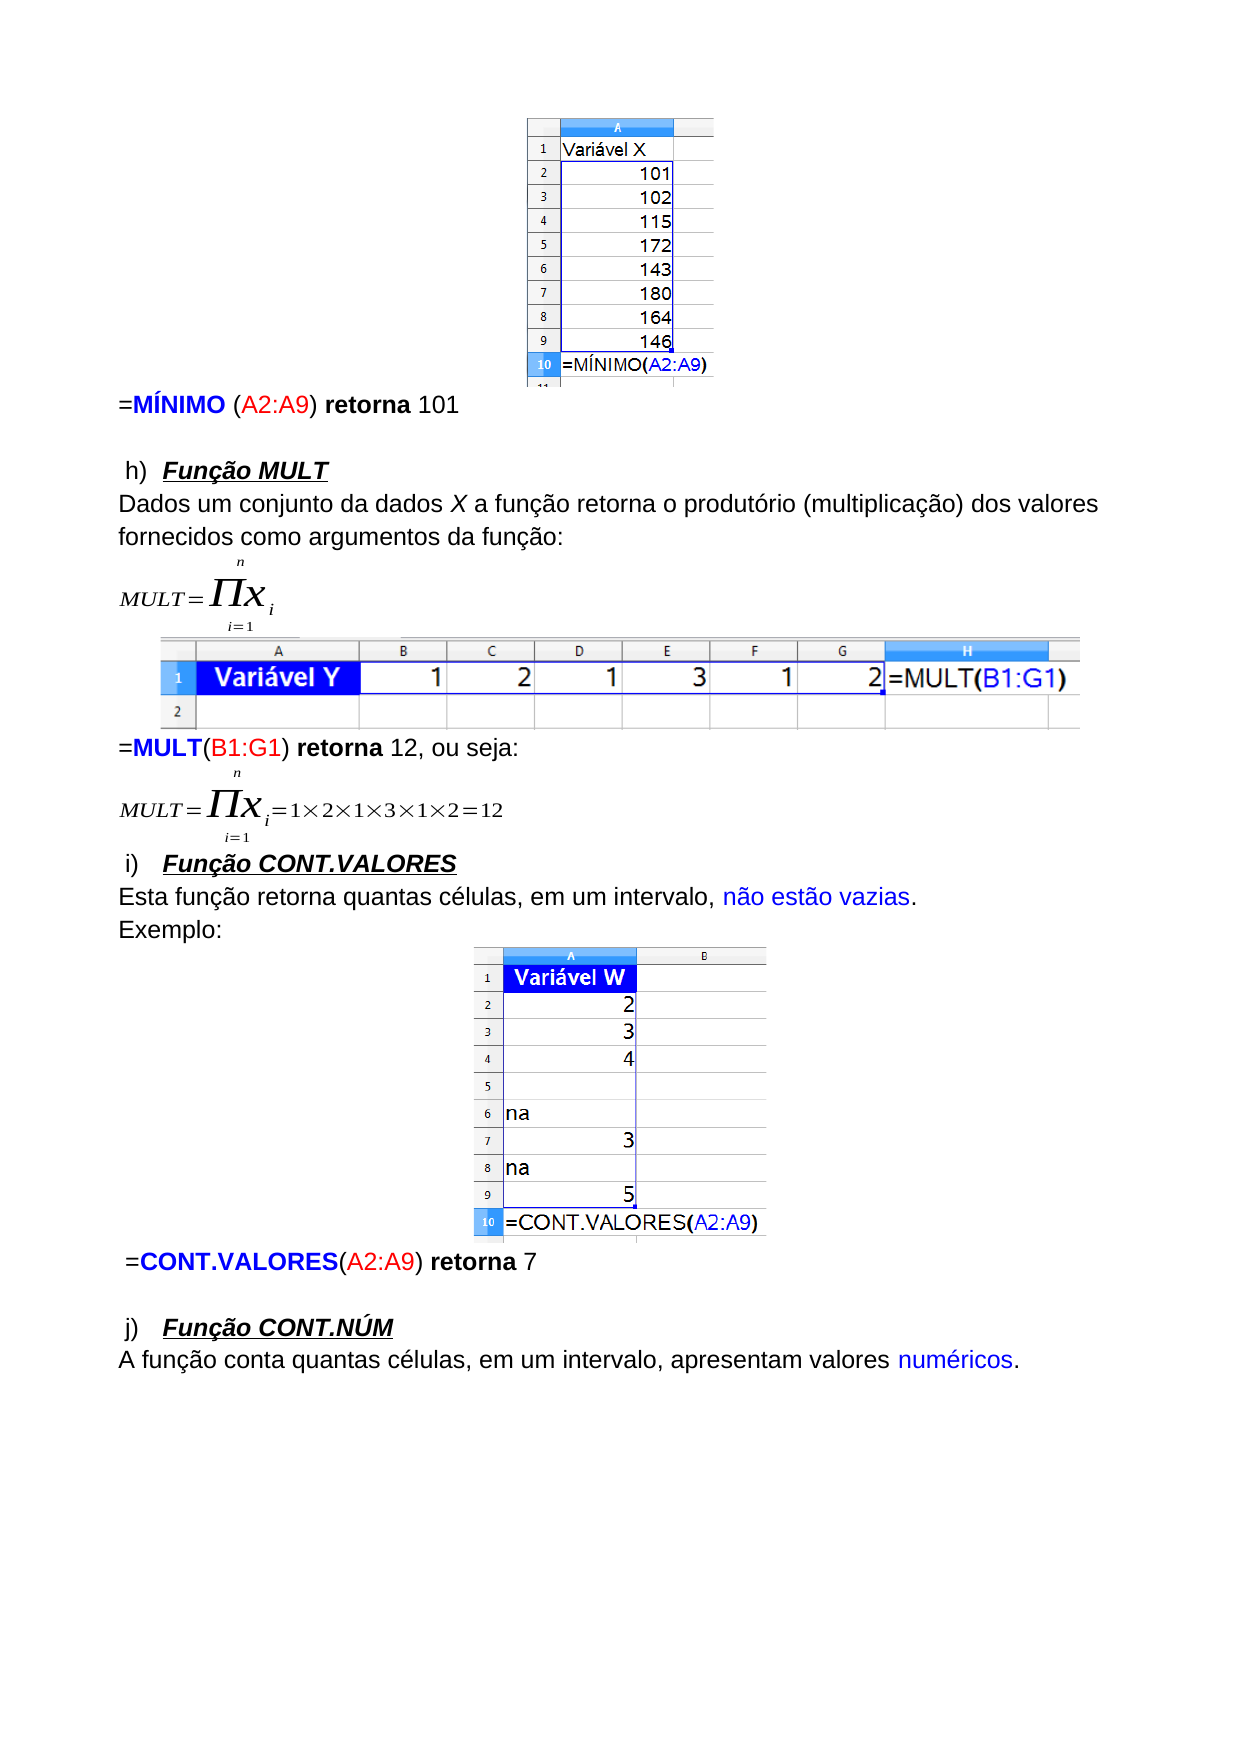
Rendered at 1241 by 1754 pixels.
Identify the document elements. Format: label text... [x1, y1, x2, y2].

list Função CONT.VALORES [125, 849, 1122, 877]
picture [473, 947, 767, 1243]
text =MÍNIMO (A2:A9) retorna 101 [118, 390, 1122, 419]
text Dados um conjunto da dados X a função retorna o produtório (multiplicação) dos valores fornecidos como argumentos da função: [118, 489, 1122, 551]
text A função conta quantas células, em um intervalo, apresentam valores numéricos. [118, 1346, 1122, 1374]
text Exemplo: [118, 915, 1122, 943]
text =MULT(B1:G1) retorna 12, ou seja: [118, 733, 1122, 762]
picture [526, 118, 714, 387]
list Função MULT [125, 456, 1122, 485]
list Função CONT.NÚM [125, 1312, 1122, 1341]
text =CONT.VALORES(A2:A9) retorna 7 [118, 1246, 1122, 1275]
text Esta função retorna quantas células, em um intervalo, não estão vazias. [118, 882, 1122, 910]
picture [160, 637, 1080, 730]
